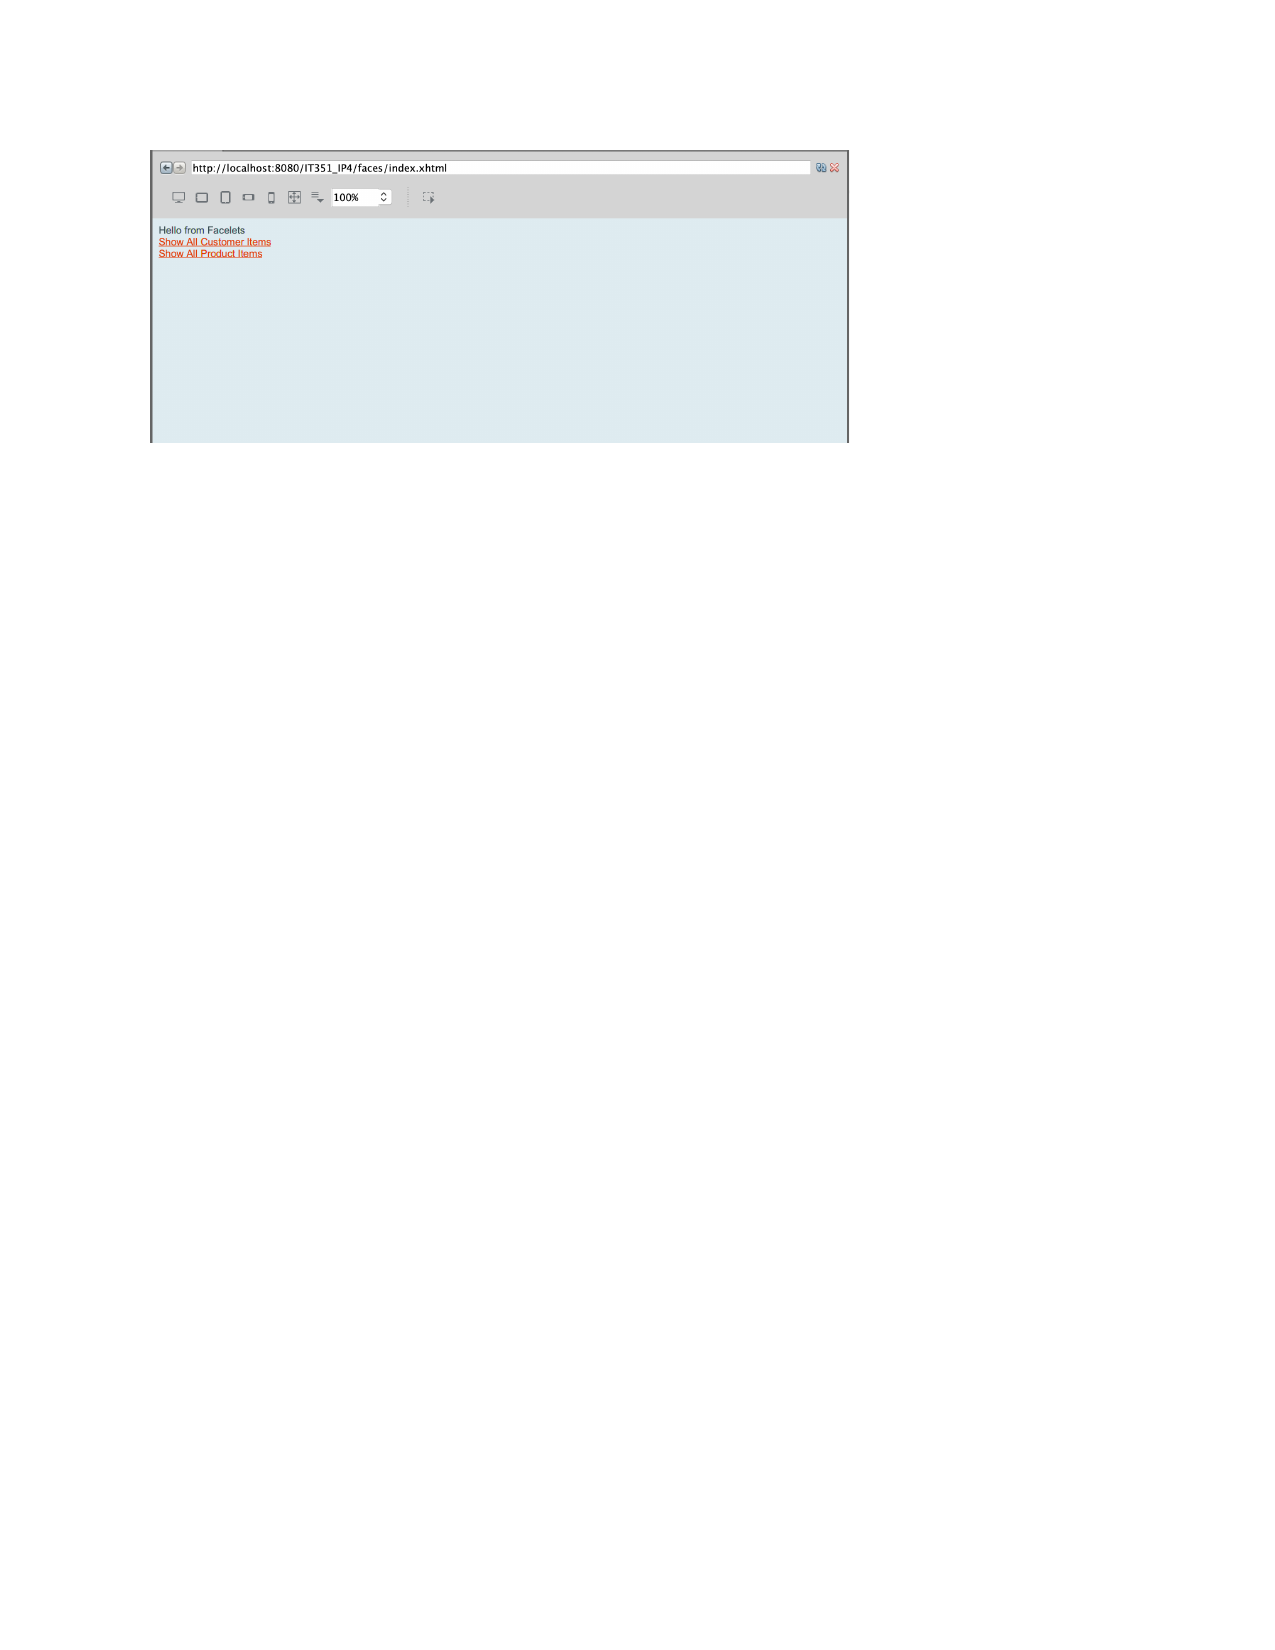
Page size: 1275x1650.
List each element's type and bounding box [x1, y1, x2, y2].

picture [150, 150, 850, 443]
